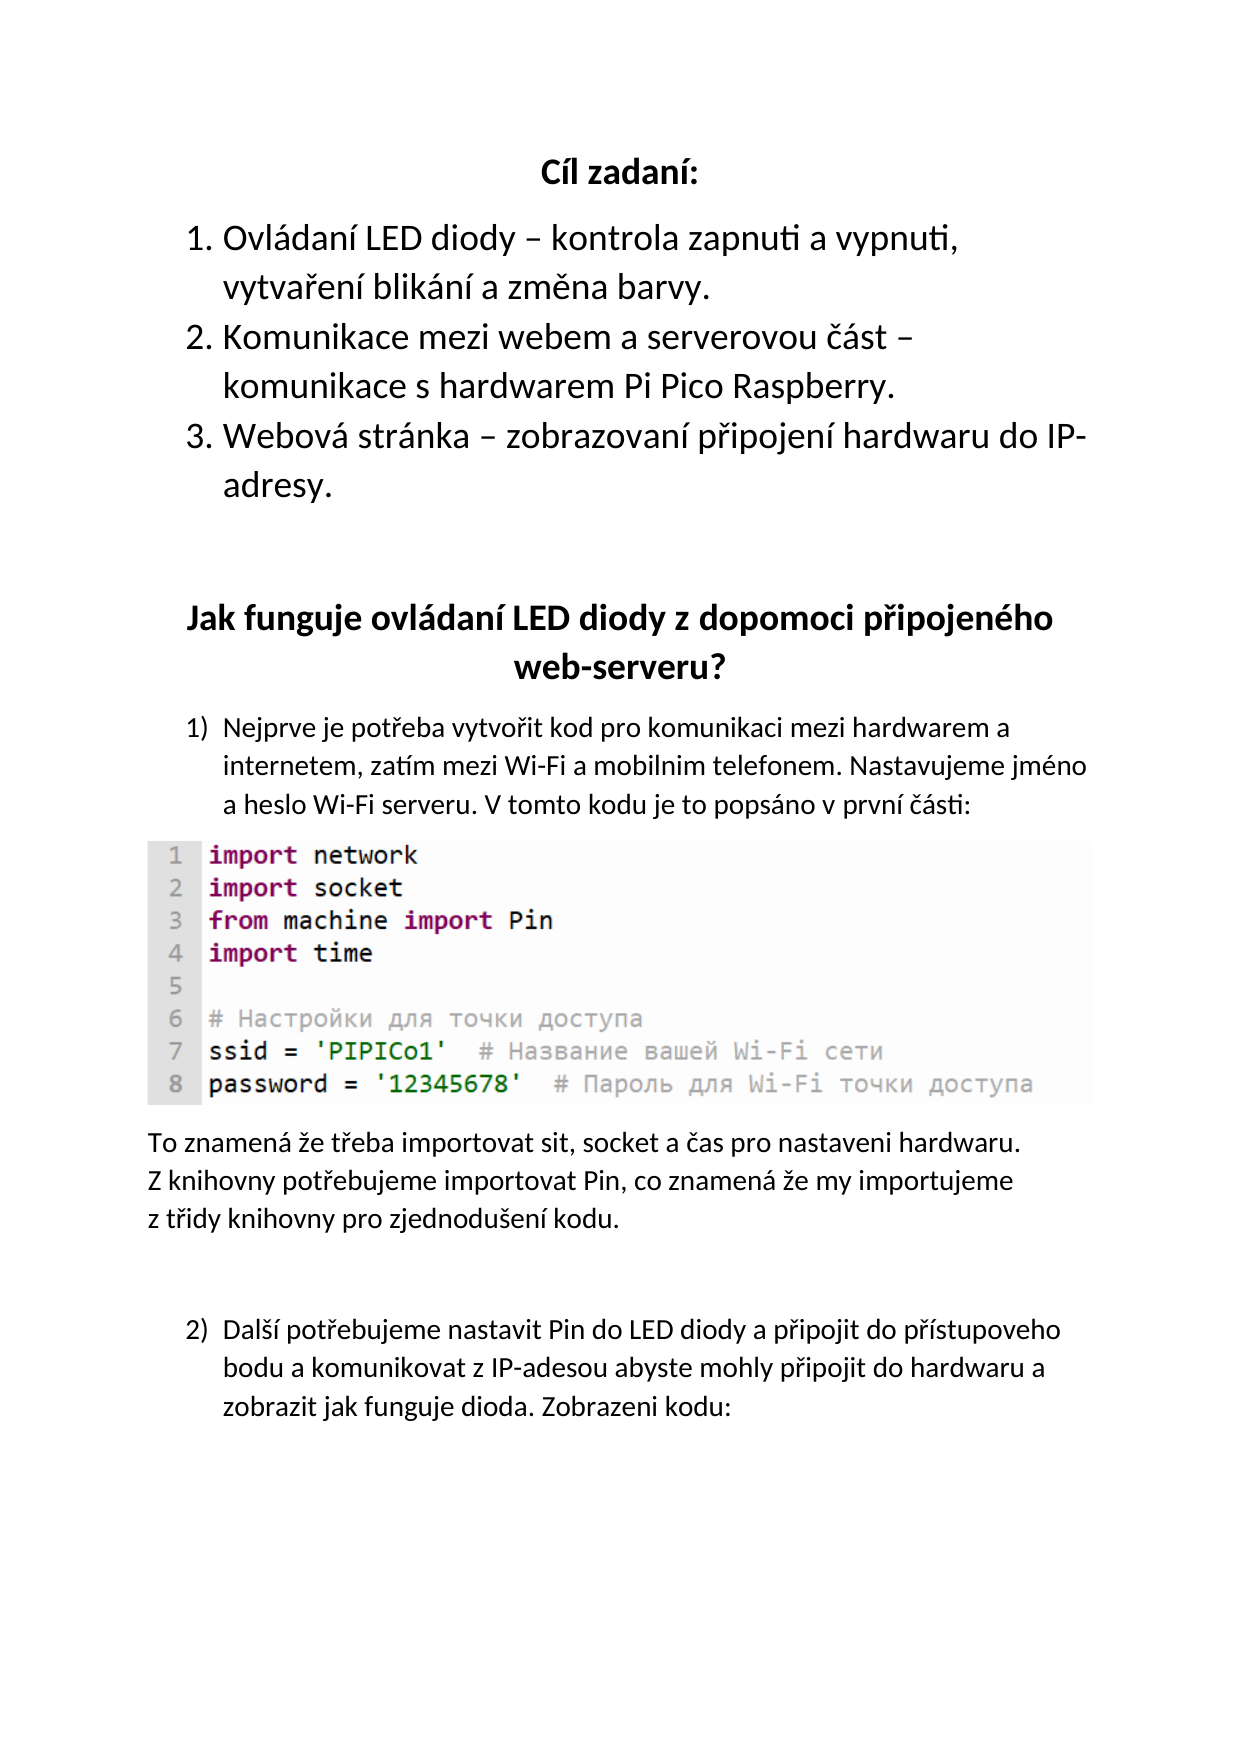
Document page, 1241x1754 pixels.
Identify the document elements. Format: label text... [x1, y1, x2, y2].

list Webová stránka – zobrazovaní připojení hardwaru do IP-adresy. [185, 412, 1093, 507]
list Další potřebujeme nastavit Pin do LED diody a připojit do přístupoveho bodu a komunikovat z IP-adesou abyste mohly připojit do hardwaru a zobrazit jak funguje dioda. Zobrazeni kodu: [185, 1311, 1093, 1423]
picture [147, 841, 1093, 1105]
text Jak funguje ovládaní LED diody z dopomoci připojeného web-serveru? [148, 593, 1093, 689]
list Komunikace mezi webem a serverovou část – komunikace s hardwarem Pi Pico Raspberry. [185, 313, 1093, 408]
list Nejprve je potřeba vytvořit kod pro komunikaci mezi hardwarem a internetem, zatím mezi Wi-Fi a mobilnim telefonem. Nastavujeme jméno a heslo Wi-Fi serveru. V tomto kodu je to popsáno v první části: [185, 709, 1093, 822]
text To znamená že třeba importovat sit, socket a čas pro nastaveni hardwaru. Z knihovny potřebujeme importovat Pin, co znamená že my importujeme z třidy knihovny pro zjednodušení kodu. [148, 1124, 1093, 1236]
text Cíl zadaní: [148, 148, 1093, 193]
list Ovládaní LED diody – kontrola zapnuti a vypnuti, vytvaření blikání a změna barvy. [185, 214, 1093, 309]
